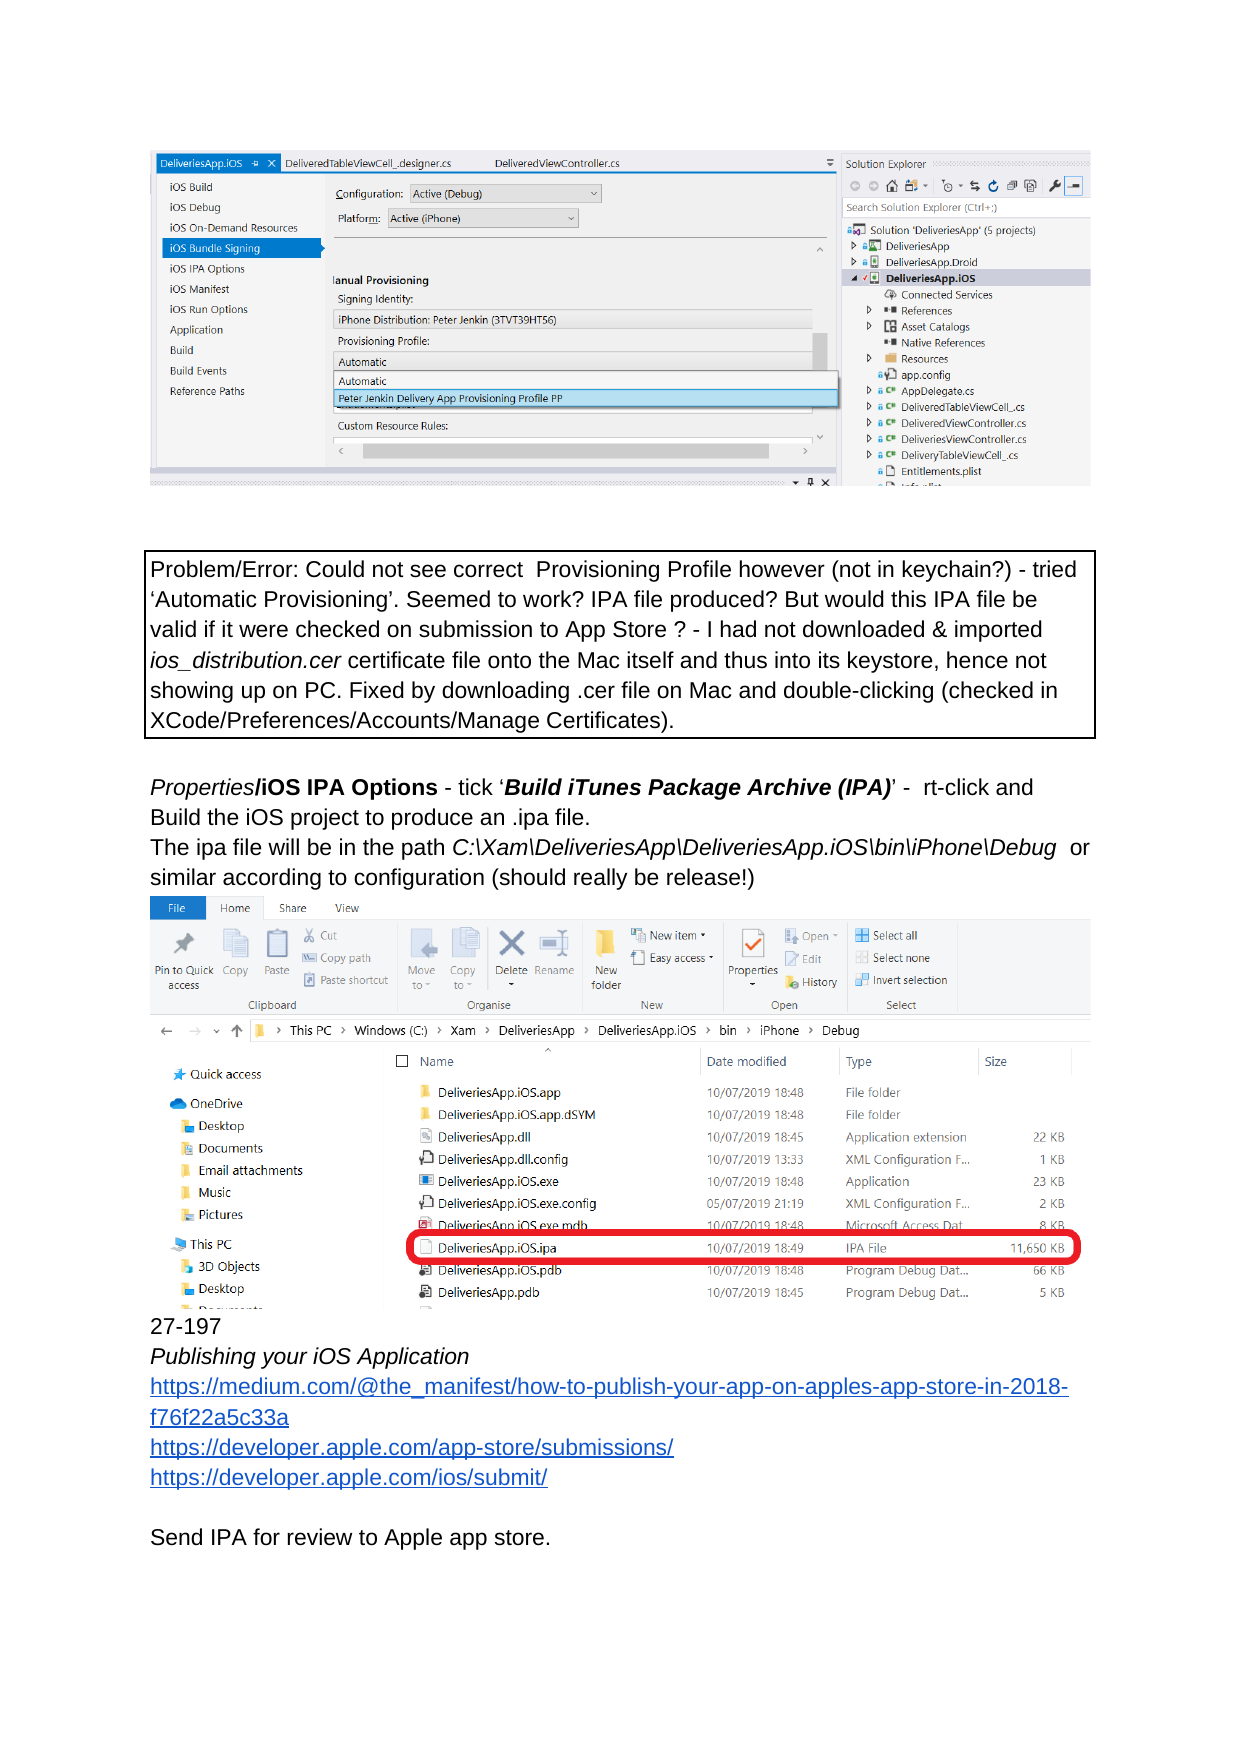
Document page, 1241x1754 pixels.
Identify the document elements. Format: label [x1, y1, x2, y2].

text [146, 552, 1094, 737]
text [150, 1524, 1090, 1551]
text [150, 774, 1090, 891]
picture [150, 894, 1091, 1309]
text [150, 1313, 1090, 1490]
picture [150, 150, 1091, 486]
